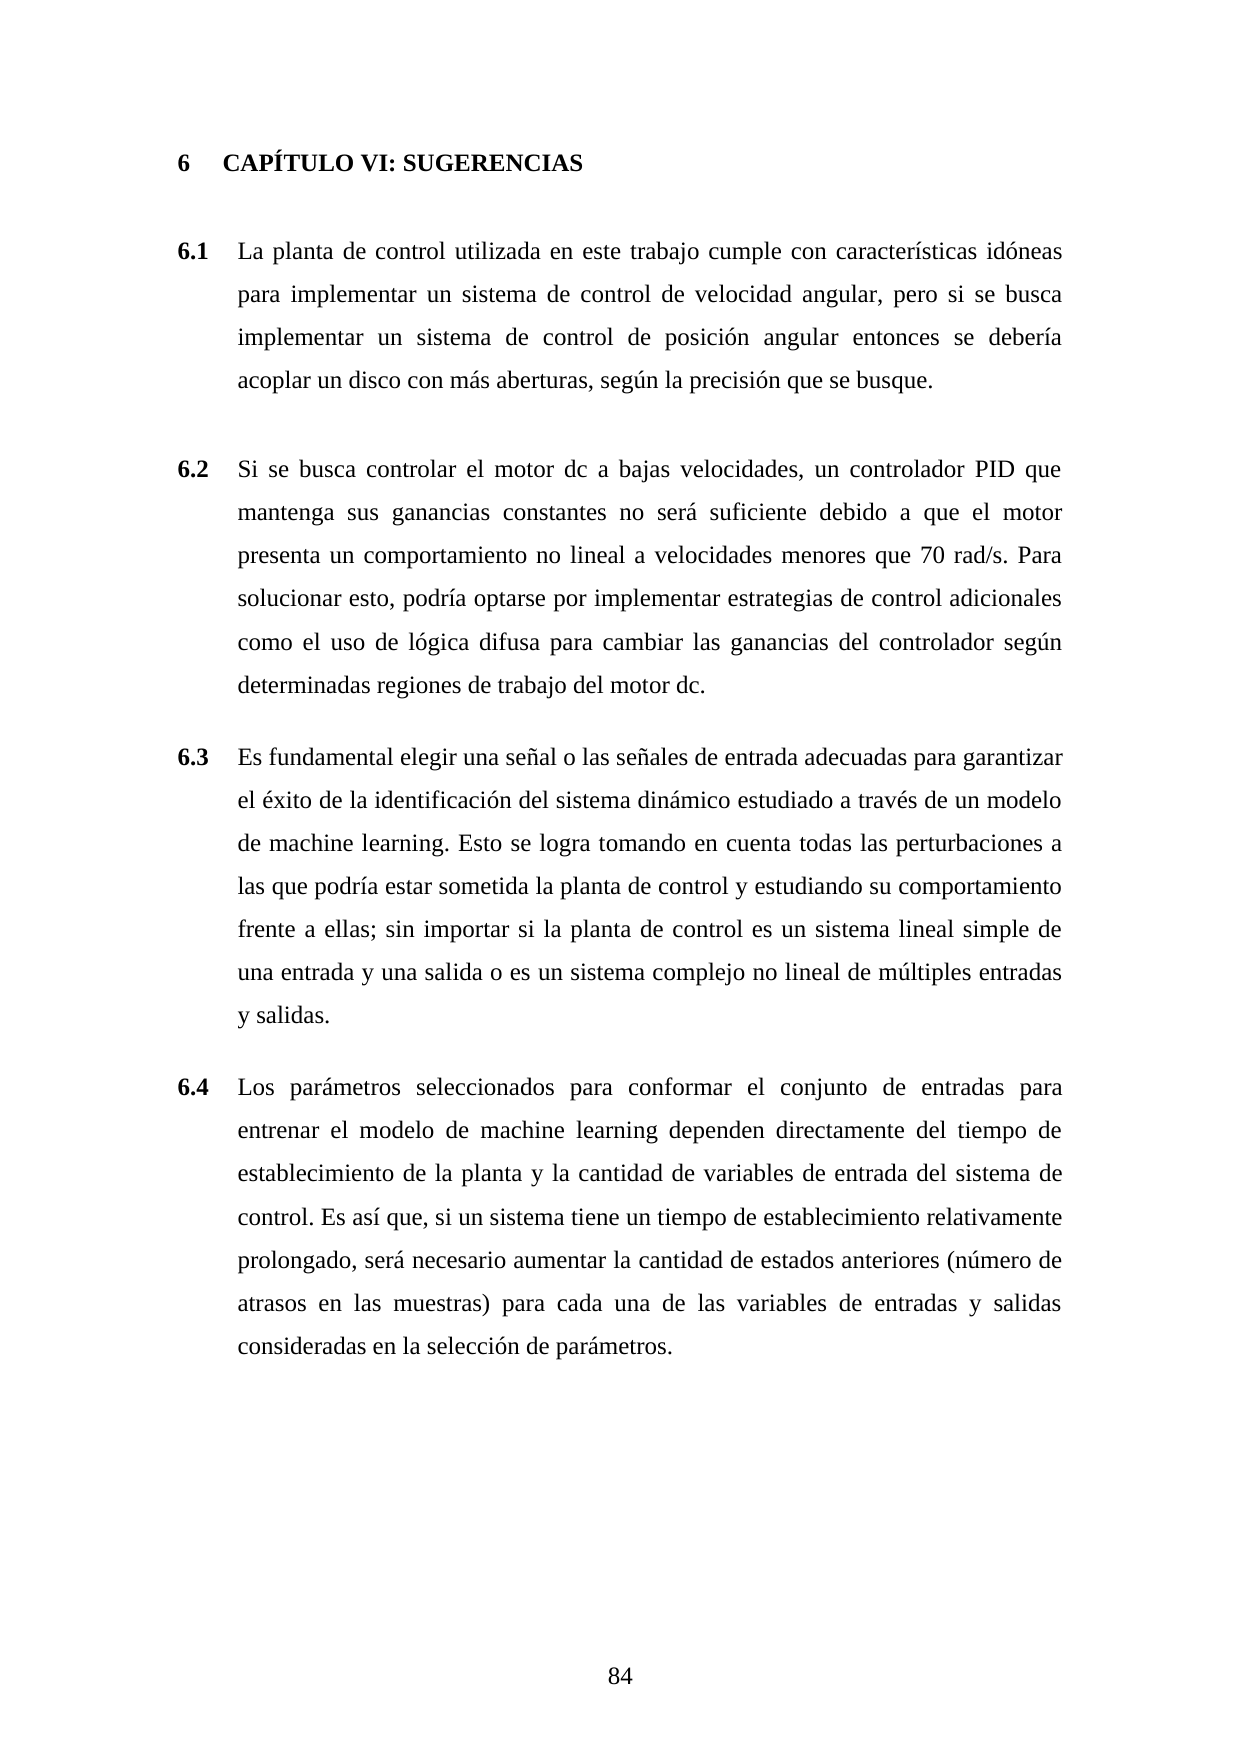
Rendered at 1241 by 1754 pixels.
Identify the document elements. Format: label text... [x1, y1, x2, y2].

subtitle Los parámetros seleccionados para conformar el conjunto de entradas para entrenar el modelo de machine learning dependen directamente del tiempo de establecimiento de la planta y la cantidad de variables de entrada del sistema de control. Es así que, si un sistema tiene un tiempo de establecimiento relativamente prolongado, será necesario aumentar la cantidad de estados anteriores (número de atrasos en las muestras) para cada una de las variables de entradas y salidas consideradas en la selección de parámetros. [177, 1072, 1063, 1360]
subtitle CAPÍTULO VI: SUGERENCIAS [177, 148, 1063, 176]
subtitle La planta de control utilizada en este trabajo cumple con características idóneas para implementar un sistema de control de velocidad angular, pero si se busca implementar un sistema de control de posición angular entonces se debería acoplar un disco con más aberturas, según la precisión que se busque. [177, 236, 1063, 394]
subtitle Si se busca controlar el motor dc a bajas velocidades, un controlador PID que mantenga sus ganancias constantes no será suficiente debido a que el motor presenta un comportamiento no lineal a velocidades menores que 70 rad/s. Para solucionar esto, podría optarse por implementar estrategias de control adicionales como el uso de lógica difusa para cambiar las ganancias del controlador según determinadas regiones de trabajo del motor dc. [177, 454, 1063, 698]
subtitle Es fundamental elegir una señal o las señales de entrada adecuadas para garantizar el éxito de la identificación del sistema dinámico estudiado a través de un modelo de machine learning. Esto se logra tomando en cuenta todas las perturbaciones a las que podría estar sometida la planta de control y estudiando su comportamiento frente a ellas; sin importar si la planta de control es un sistema lineal simple de una entrada y una salida o es un sistema complejo no lineal de múltiples entradas y salidas. [177, 742, 1063, 1029]
